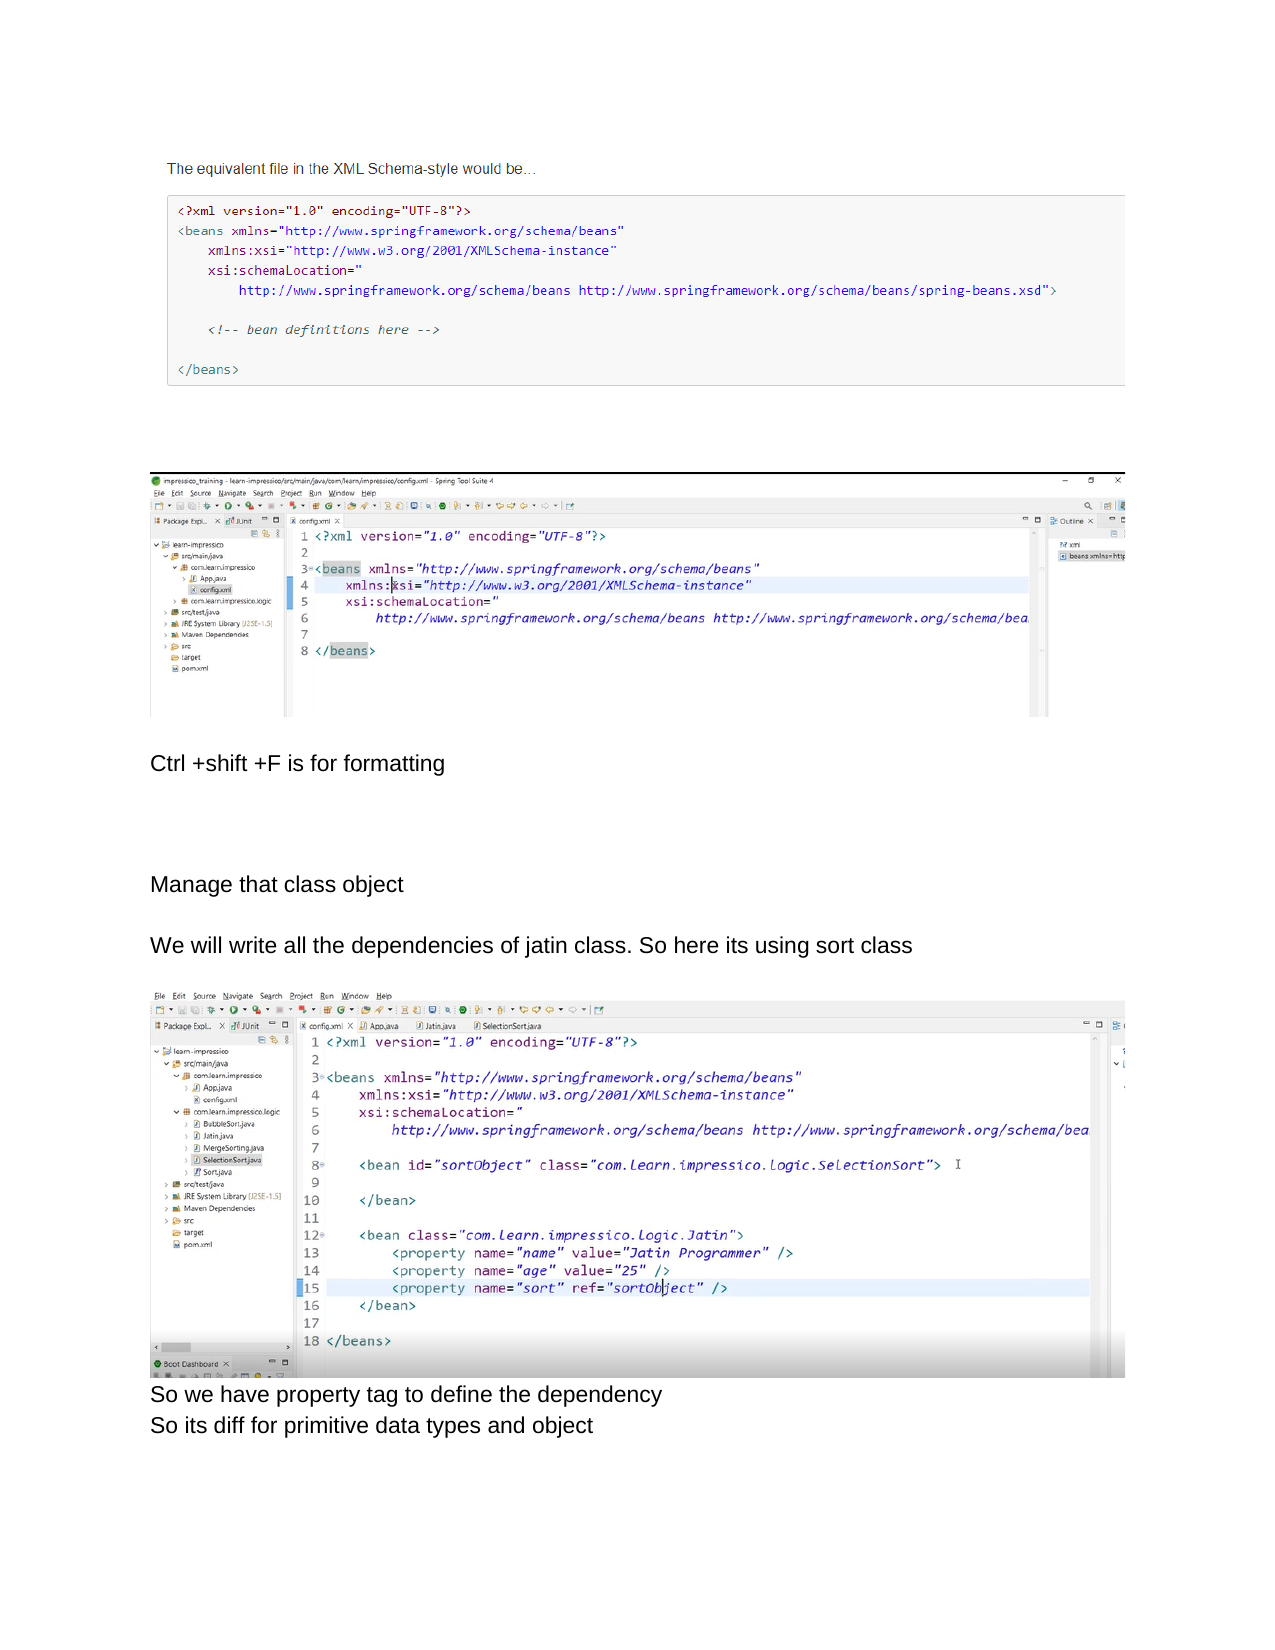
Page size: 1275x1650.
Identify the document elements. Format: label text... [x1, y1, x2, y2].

picture [150, 472, 1125, 717]
text So we have property tag to define the dependency [150, 1381, 1125, 1408]
text We will write all the dependencies of jatin class. So here its using sort class [150, 932, 1125, 958]
text So its diff for primitive data types and object [150, 1412, 1125, 1438]
picture [150, 992, 1125, 1378]
text Manage that class object [150, 871, 1125, 898]
picture [150, 150, 1125, 409]
text Ctrl +shift +F is for formatting [150, 750, 1125, 777]
